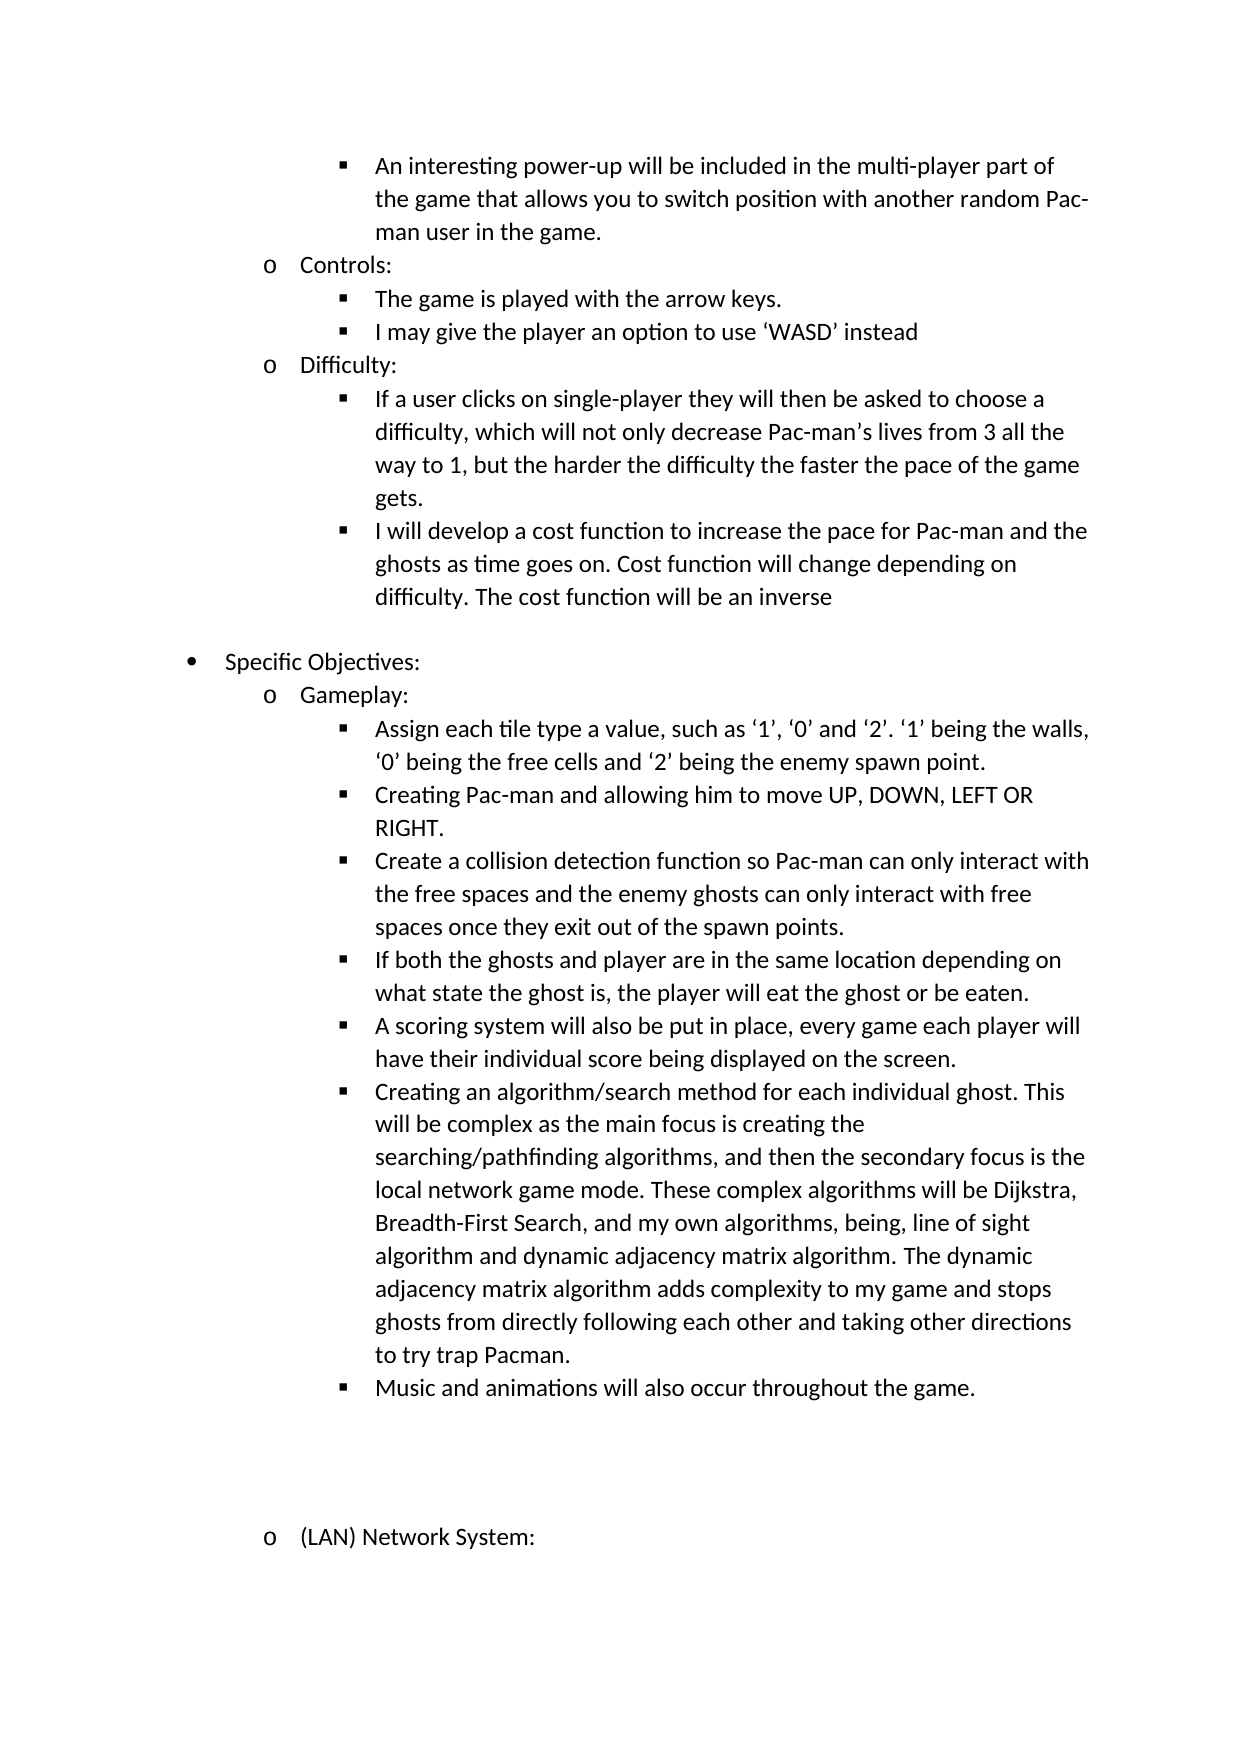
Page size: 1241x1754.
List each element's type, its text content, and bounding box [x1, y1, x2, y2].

list I may give the player an option to use ‘WASD’ instead [337, 316, 1090, 346]
list I will develop a cost function to increase the pace for Pac-man and the ghosts as time goes on. Cost function will change depending on difficulty. The cost function will be an inverse [337, 515, 1090, 611]
list Difficulty: [262, 349, 1090, 381]
list Assign each tile type a value, such as ‘1’, ‘0’ and ‘2’. ‘1’ being the walls, ‘0’ being the free cells and ‘2’ being the enemy spawn point. [337, 714, 1090, 777]
list If a user clicks on single-player they will then be asked to choose a difficulty, which will not only decrease Pac-man’s lives from 3 all the way to 1, but the harder the difficulty the faster the pace of the game gets. [337, 383, 1090, 512]
list An interesting power-up will be included in the multi-player part of the game that allows you to switch position with another random Pac-man user in the game. [337, 150, 1090, 246]
list If both the ghosts and player are in the same location depending on what state the ghost is, the player will eat the ghost or be eaten. [337, 944, 1090, 1007]
list Gameplay: [262, 679, 1090, 711]
list Creating Pac-man and allowing him to move UP, DOWN, LEFT OR RIGHT. [337, 779, 1090, 843]
list The game is played with the arrow keys. [337, 283, 1090, 313]
list (LAN) Network System: [262, 1521, 1090, 1552]
list Creating an algorithm/search method for each individual ghost. This will be complex as the main focus is creating the searching/pathfinding algorithms, and then the secondary focus is the local network game mode. These complex algorithms will be Dijkstra, Breadth-First Search, and my own algorithms, being, line of sight algorithm and dynamic adjacency matrix algorithm. The dynamic adjacency matrix algorithm adds complexity to my game and stops ghosts from directly following each other and taking other directions to try trap Pacman. [337, 1076, 1090, 1369]
list A scoring system will also be put in place, every game each player will have their individual score being displayed on the screen. [337, 1010, 1090, 1073]
list Music and animations will also occur throughout the game. [337, 1372, 1090, 1402]
list Controls: [262, 249, 1090, 281]
list Create a collision detection function so Pac-man can only interact with the free spaces and the enemy ghosts can only interact with free spaces once they exit out of the spawn points. [337, 845, 1090, 942]
list Specific Objectives: [187, 646, 1090, 677]
